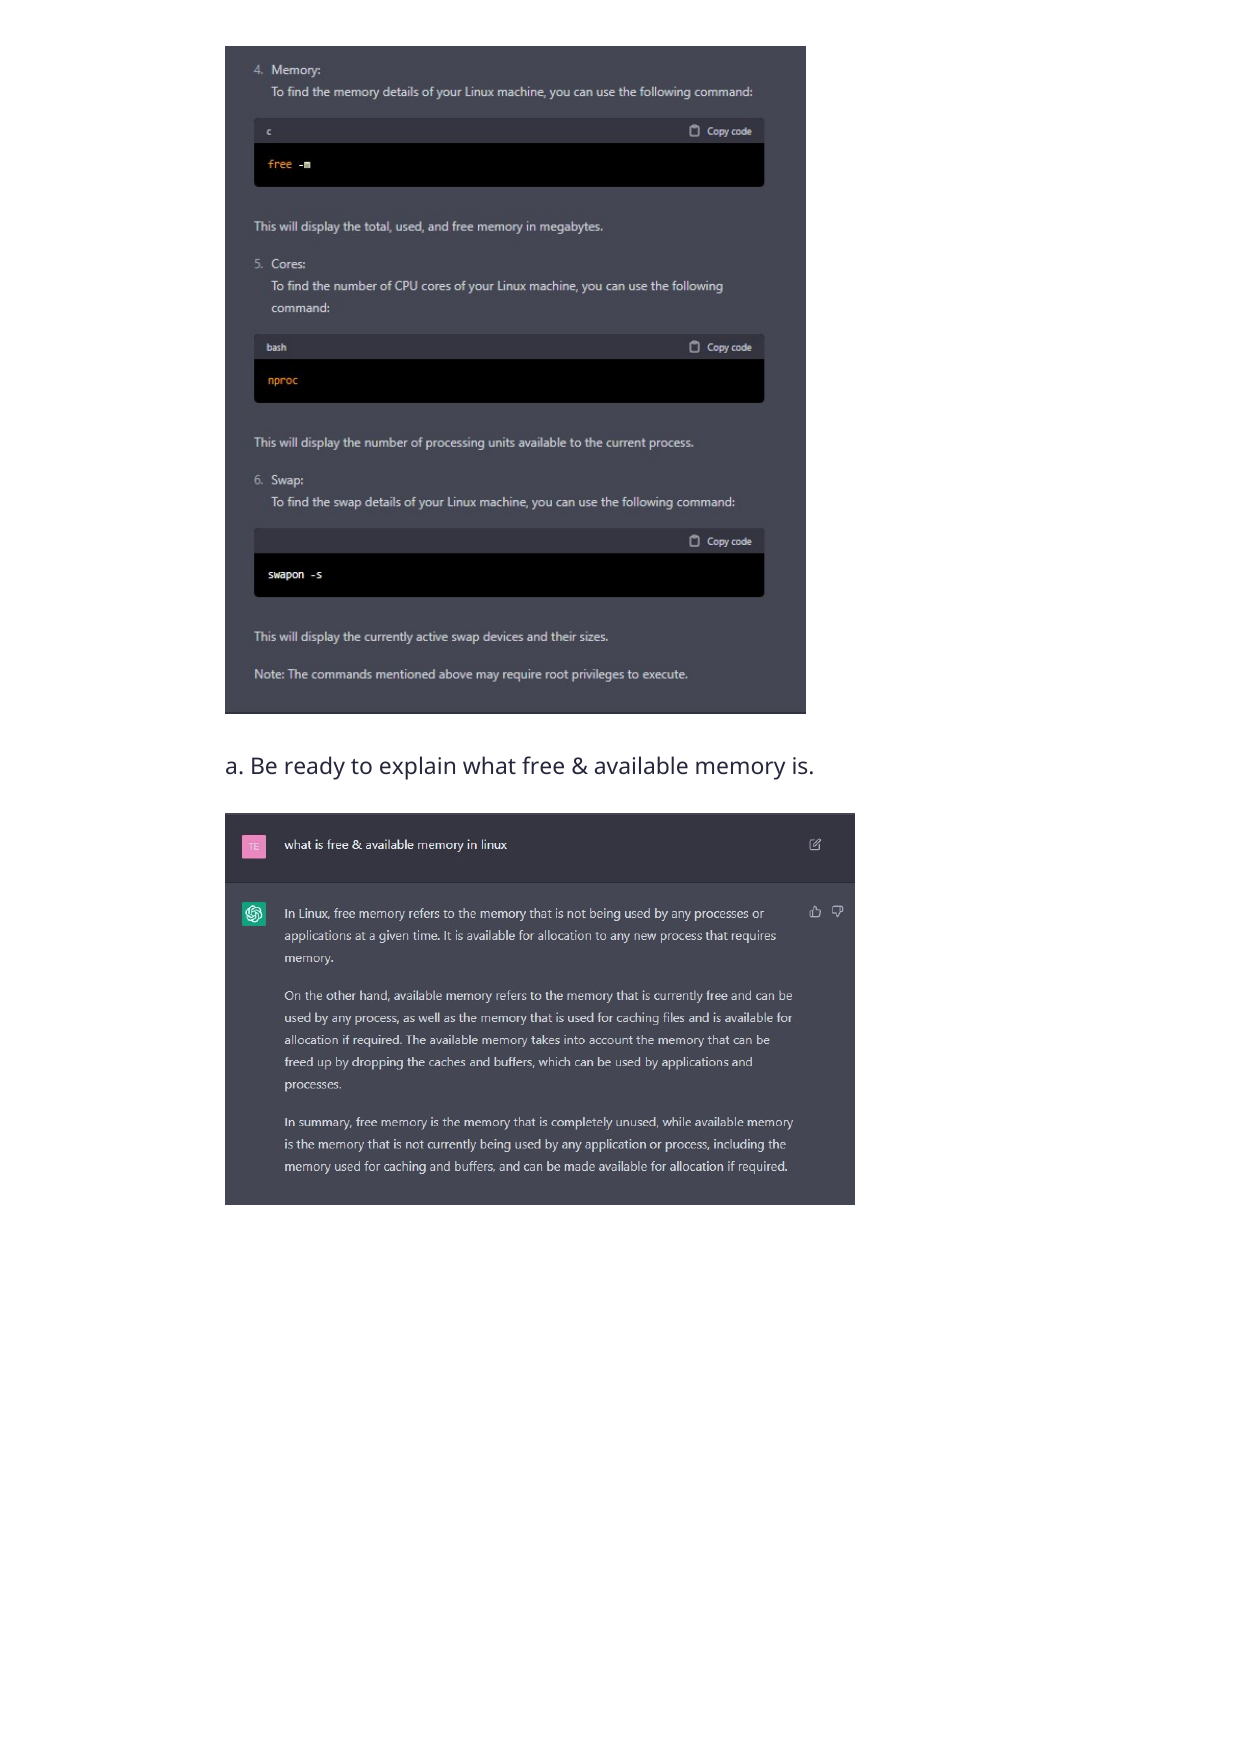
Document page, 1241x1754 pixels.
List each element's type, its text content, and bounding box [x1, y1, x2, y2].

list a. Be ready to explain what free & available memory is. [225, 750, 1090, 811]
picture [225, 813, 855, 1205]
picture [225, 46, 806, 714]
